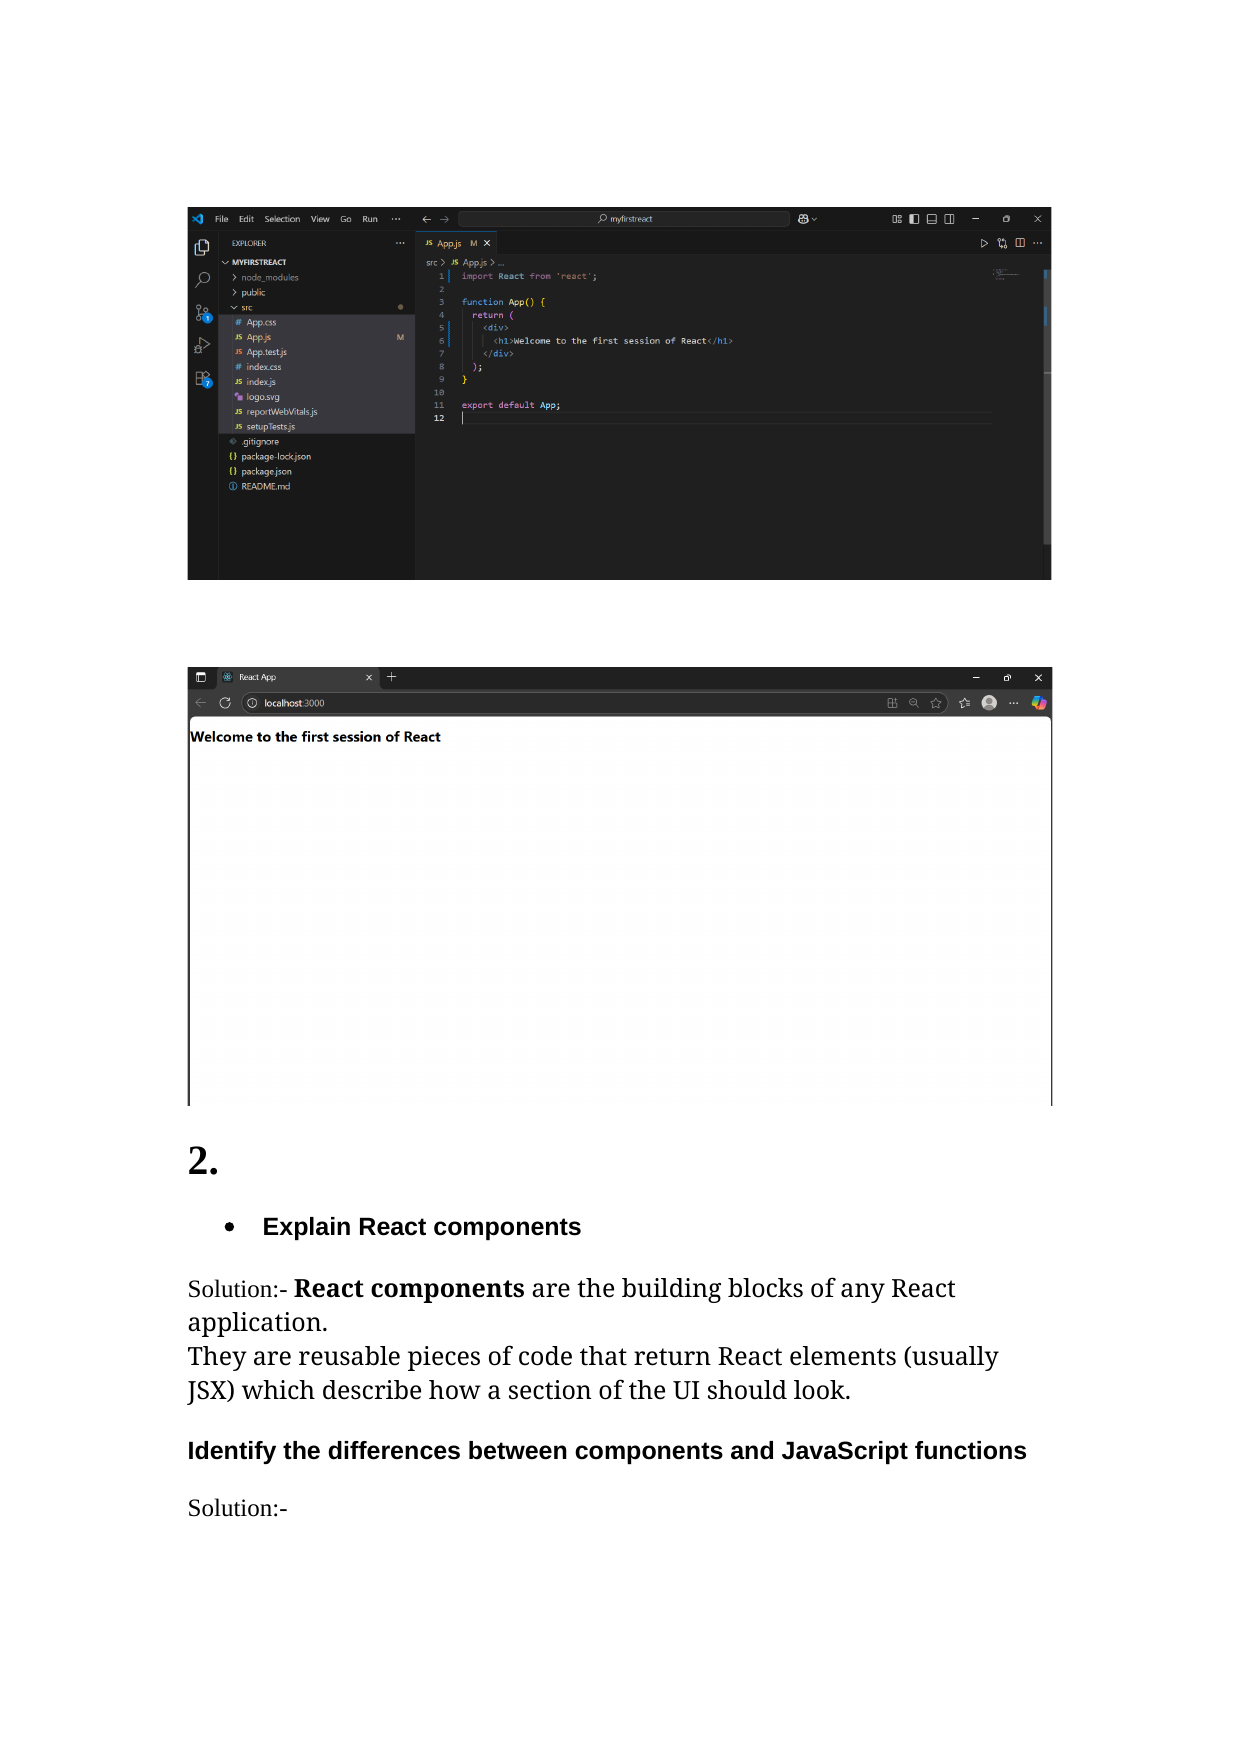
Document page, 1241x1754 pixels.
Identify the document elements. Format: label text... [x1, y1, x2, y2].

list Solution:- React components are the building blocks of any React application. They are reusable pieces of code that return React elements (usually JSX) which describe how a section of the UI should look. [187, 1270, 1053, 1406]
picture [187, 207, 1052, 580]
list Identify the differences between components and JavaScript functions [187, 1436, 1053, 1464]
list 2. [187, 1135, 1053, 1183]
list Explain React components [225, 1212, 1053, 1241]
picture [187, 667, 1053, 1106]
list Solution:- [187, 1493, 1053, 1522]
